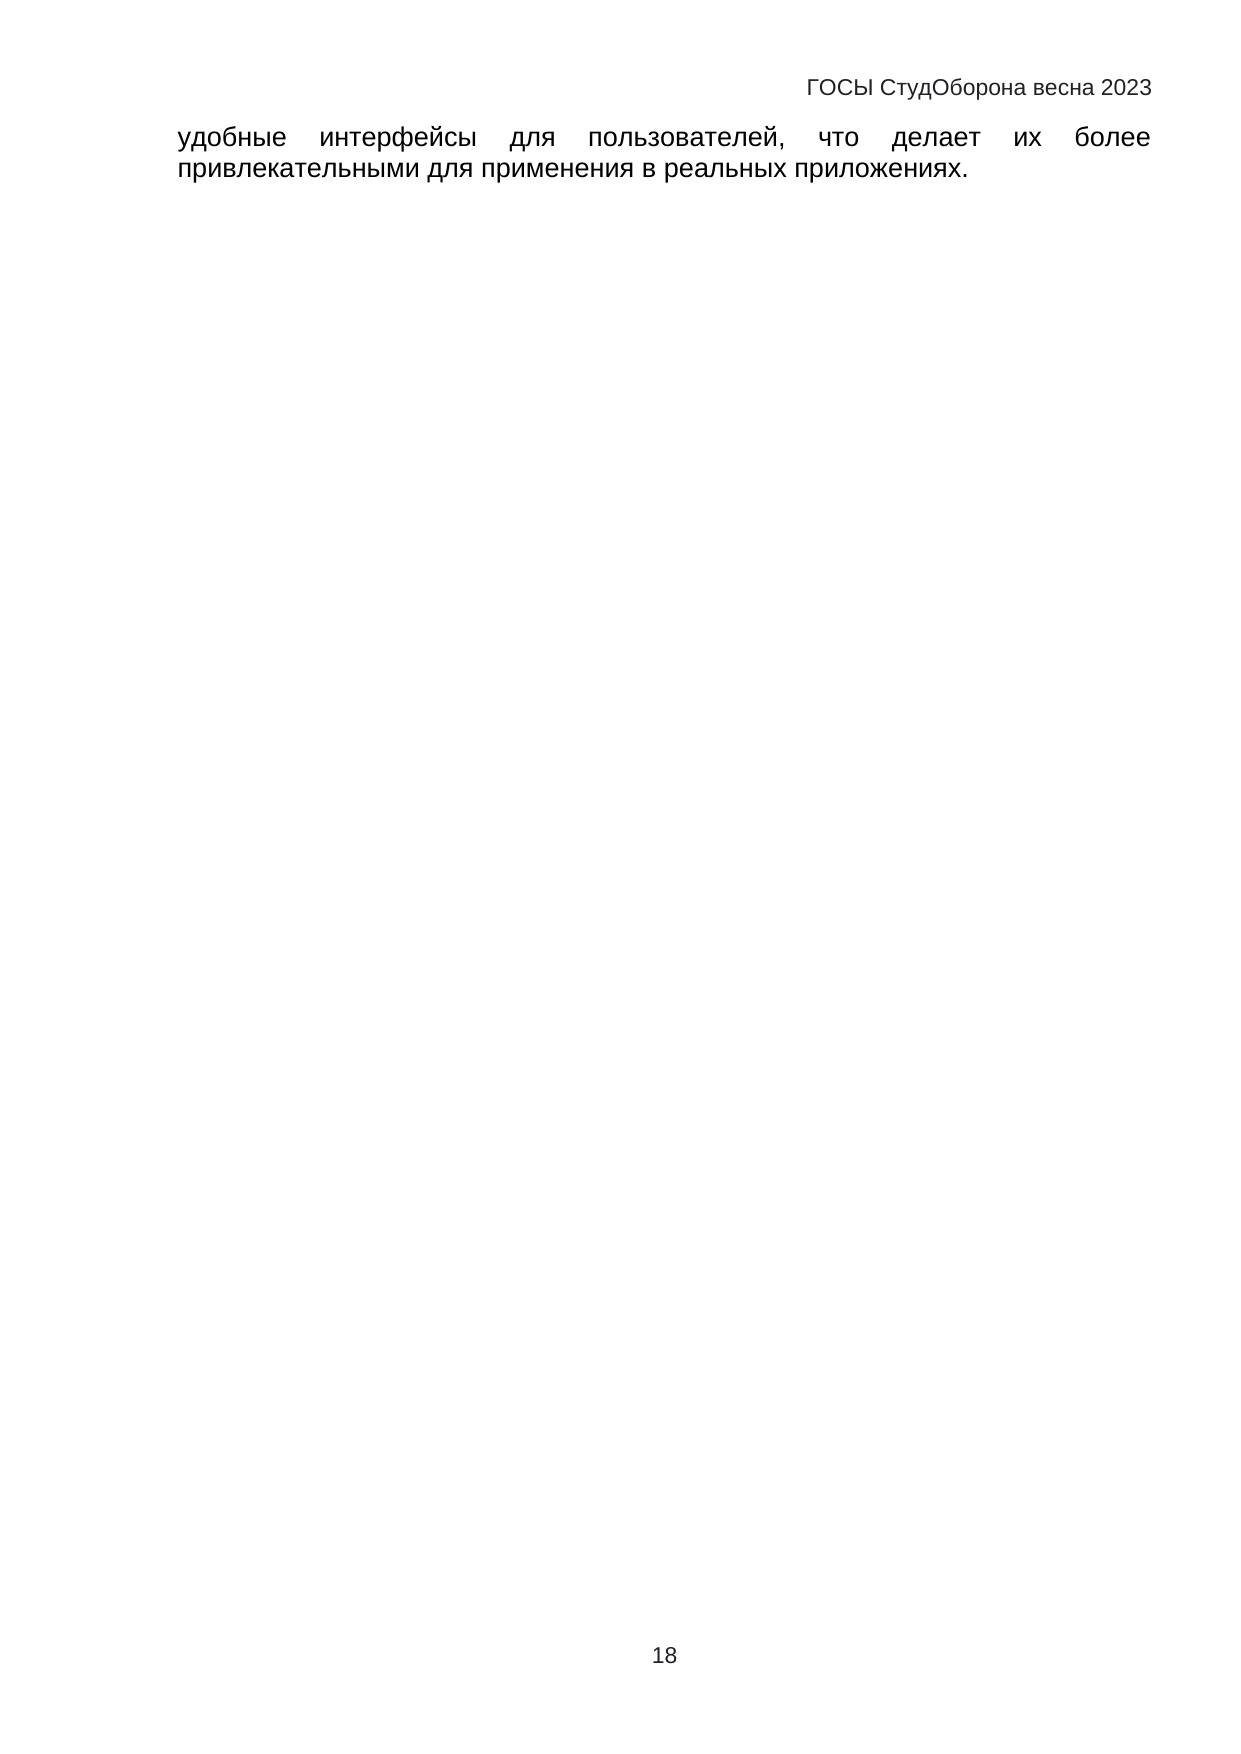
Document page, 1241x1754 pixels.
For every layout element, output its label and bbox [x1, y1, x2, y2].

text [177, 121, 1152, 183]
